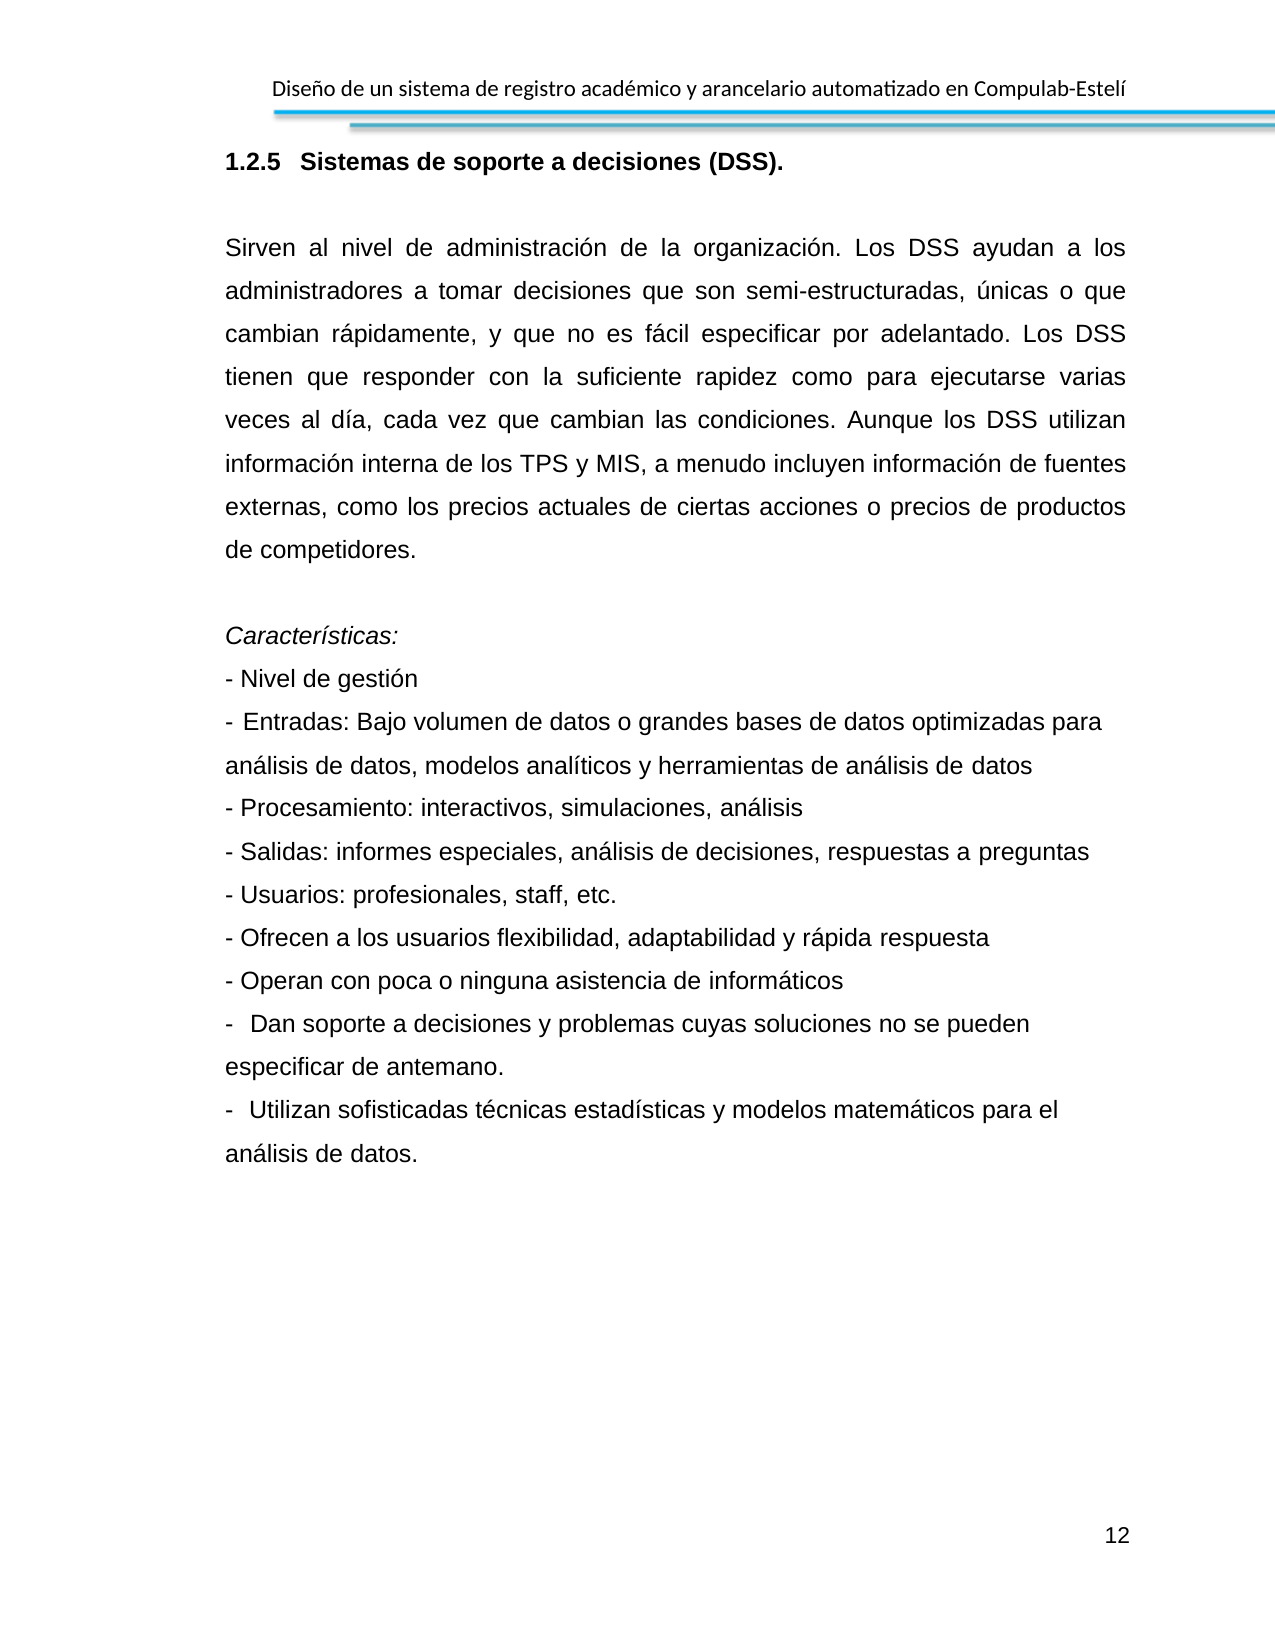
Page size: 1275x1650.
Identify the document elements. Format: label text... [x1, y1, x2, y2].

subtitle Sistemas de soporte a decisiones (DSS). [225, 147, 1256, 175]
text Características: [225, 621, 1256, 649]
picture [266, 105, 1275, 140]
list Ofrecen a los usuarios flexibilidad, adaptabilidad y rápida respuesta [225, 923, 1256, 952]
text Sirven al nivel de administración de la organización. Los DSS ayudan a los administradores a tomar decisiones que son semi-estructuradas, únicas o que cambian rápidamente, y que no es fácil especificar por adelantado. Los DSS tienen que responder con la suficiente rapidez como para ejecutarse varias veces al día, cada vez que cambian las condiciones. Aunque los DSS utilizan información interna de los TPS y MIS, a menudo incluyen información de fuentes externas, como los precios actuales de ciertas acciones o precios de productos de competidores. [225, 233, 1128, 563]
list Procesamiento: interactivos, simulaciones, análisis [225, 794, 1256, 822]
list Utilizan sofisticadas técnicas estadísticas y modelos matemáticos para el análisis de datos. [225, 1096, 1128, 1167]
list Salidas: informes especiales, análisis de decisiones, respuestas a preguntas [225, 837, 1256, 866]
list Nivel de gestión [225, 664, 1256, 693]
list Operan con poca o ninguna asistencia de informáticos [225, 966, 1256, 995]
list Entradas: Bajo volumen de datos o grandes bases de datos optimizadas para análisis de datos, modelos analíticos y herramientas de análisis de datos [225, 707, 1127, 779]
list Dan soporte a decisiones y problemas cuyas soluciones no se pueden especificar de antemano. [225, 1009, 1127, 1081]
list Usuarios: profesionales, staff, etc. [225, 880, 1256, 908]
